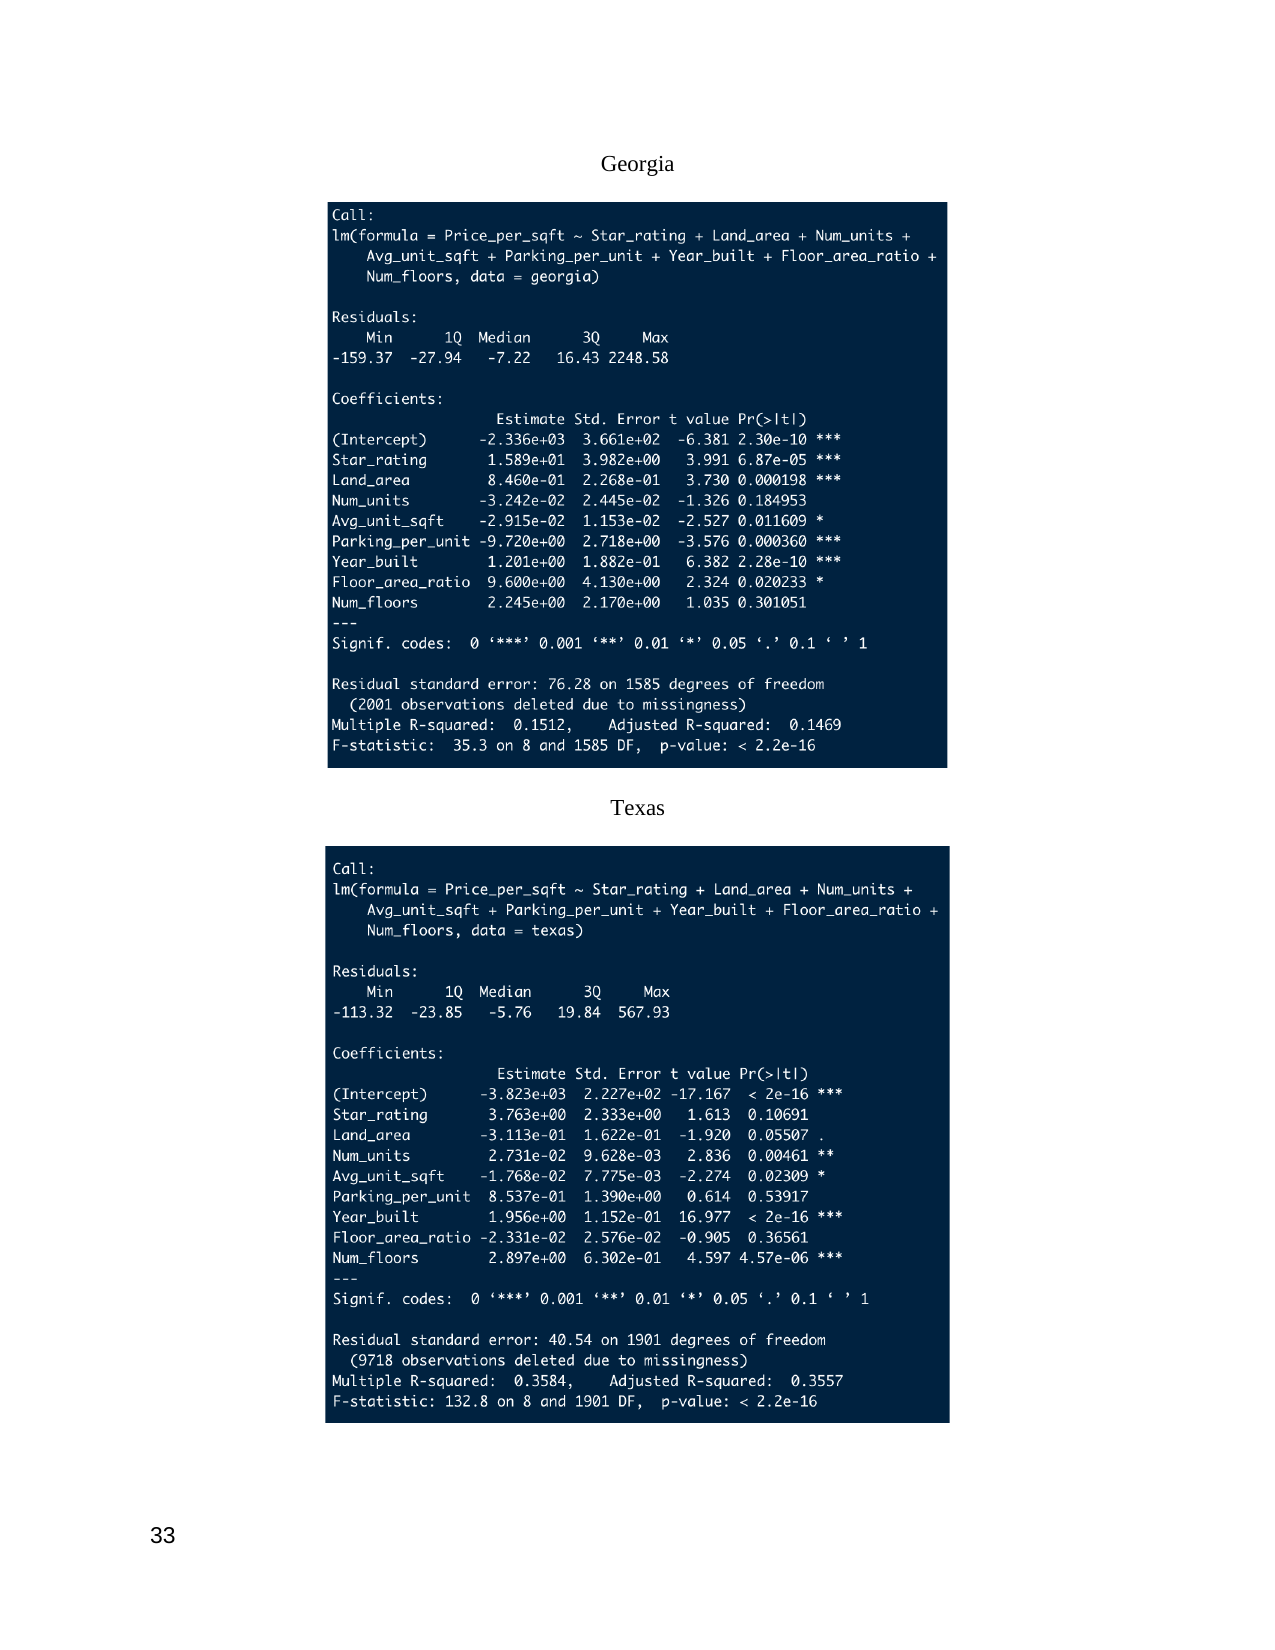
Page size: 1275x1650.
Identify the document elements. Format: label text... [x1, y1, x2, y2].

text Texas [150, 794, 1125, 820]
picture [327, 202, 948, 768]
picture [325, 846, 950, 1423]
text Georgia [150, 150, 1125, 176]
